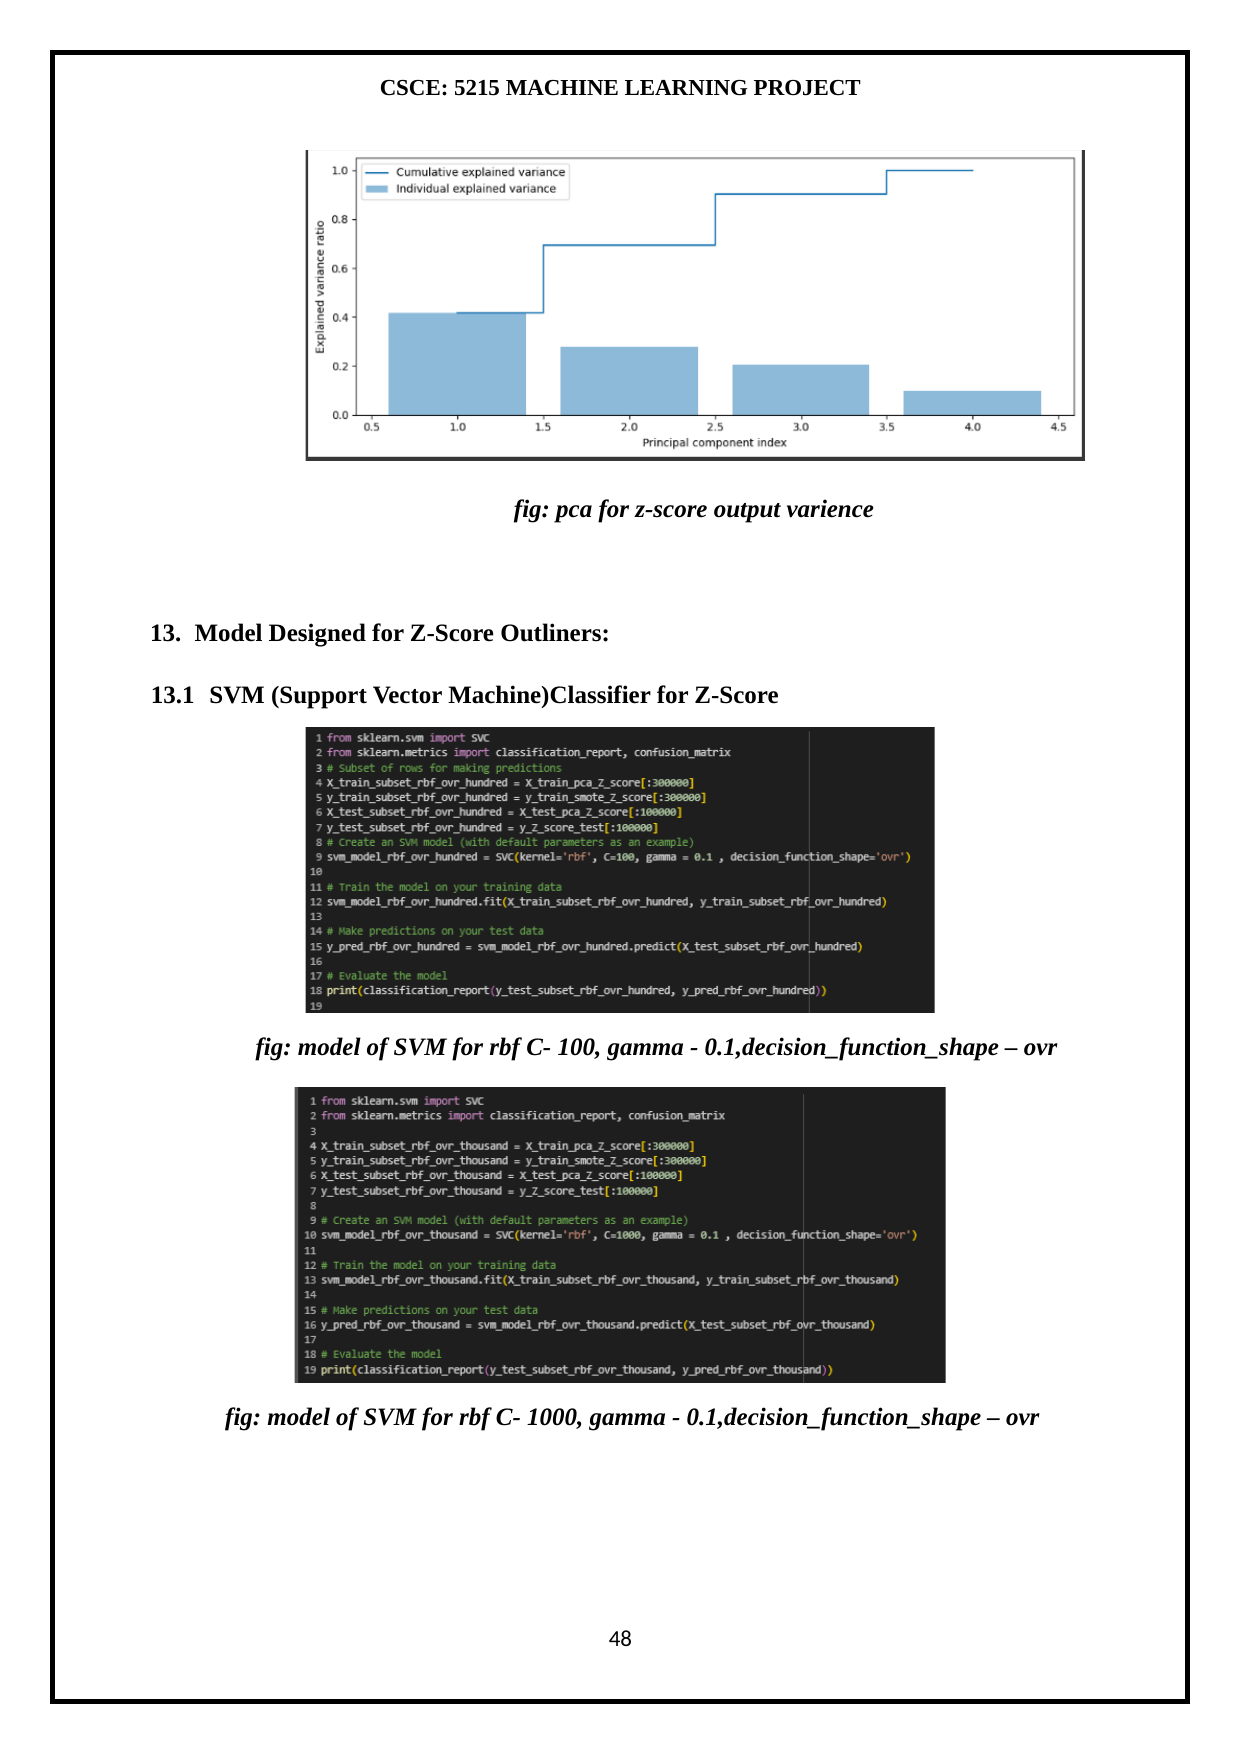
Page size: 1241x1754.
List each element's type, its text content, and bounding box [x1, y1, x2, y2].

picture [305, 150, 1085, 461]
picture [294, 1087, 946, 1383]
picture [305, 727, 935, 1013]
list fig: pca for z-score output varience [300, 494, 1090, 522]
list fig: model of SVM for rbf C- 100, gamma - 0.1,decision_function_shape – ovr [225, 1032, 1090, 1061]
list fig: model of SVM for rbf C- 1000, gamma - 0.1,decision_function_shape – ovr [225, 1402, 1090, 1430]
list SVM (Support Vector Machine)Classifier for Z-Score [194, 680, 1090, 709]
list Model Designed for Z-Score Outliners: [150, 618, 1090, 647]
